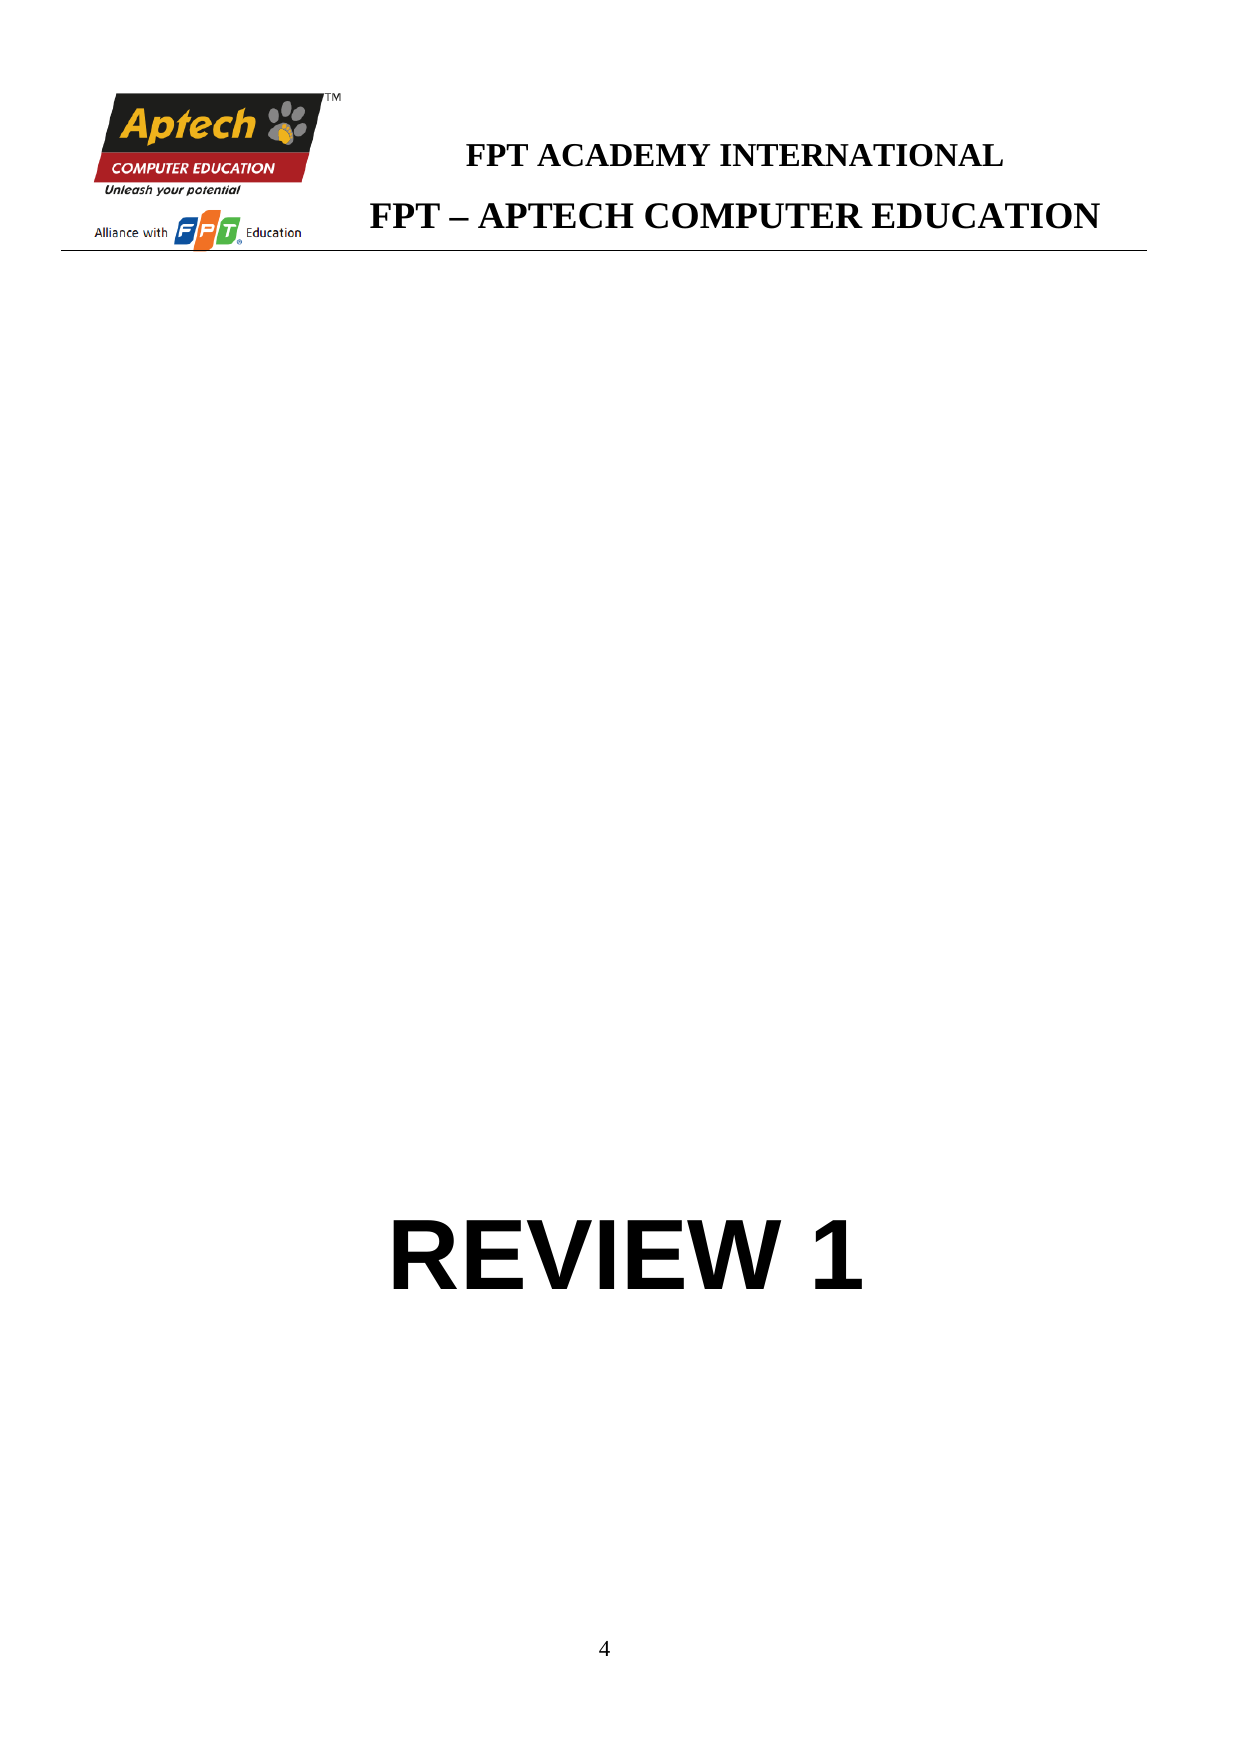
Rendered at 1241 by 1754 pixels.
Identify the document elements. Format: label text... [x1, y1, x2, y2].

picture [90, 86, 344, 250]
picture [90, 251, 344, 256]
text REVIEW 1 [148, 1196, 1105, 1311]
